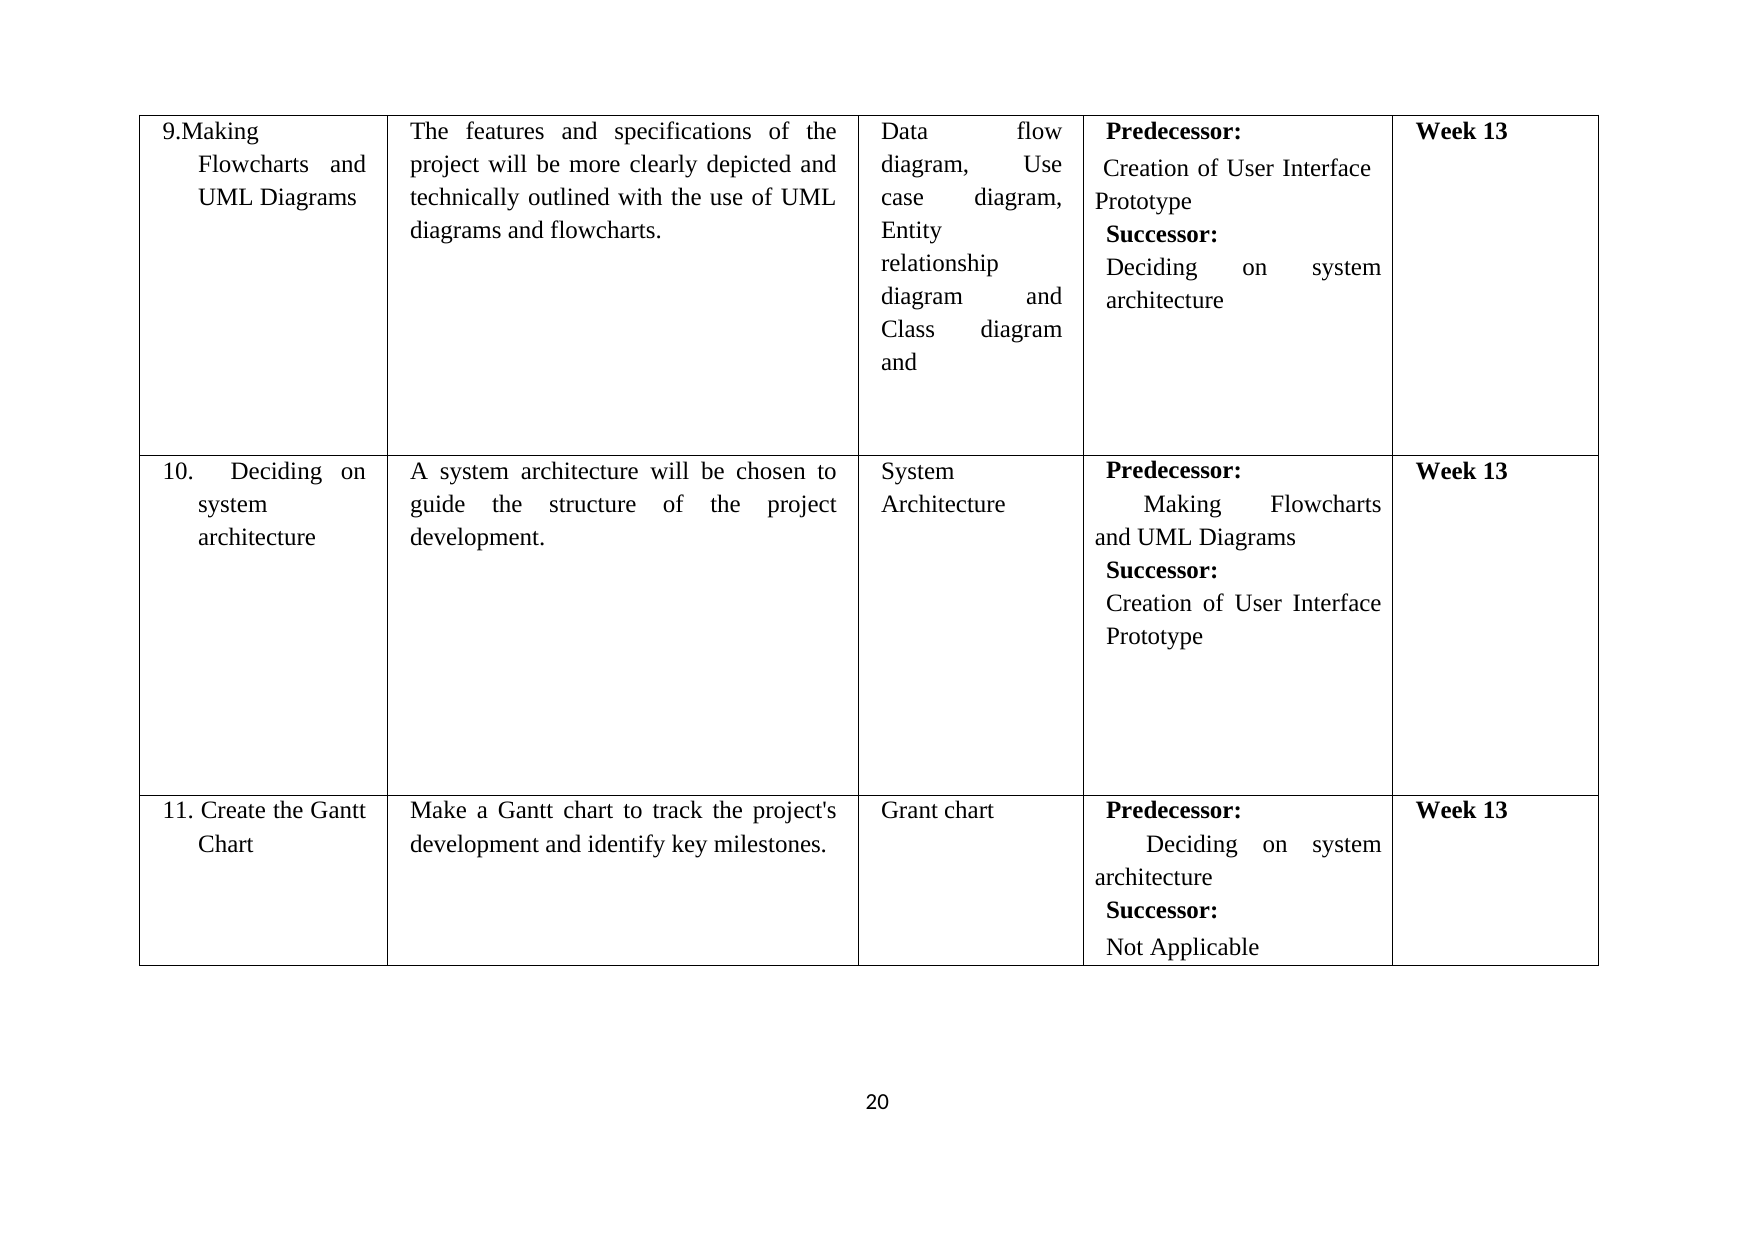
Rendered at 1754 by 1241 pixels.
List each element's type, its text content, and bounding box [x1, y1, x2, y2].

table_cell The features and specifications of the project will be more clearly depicted and technically outlined with the use of UML diagrams and flowcharts. [388, 116, 858, 454]
table_cell Data flow diagram, Use case diagram, Entity relationship diagram and Class diagram and [859, 116, 1083, 454]
table_cell Predecessor: Deciding on system architecture Successor: Not Applicable [1084, 796, 1392, 965]
table_cell Grant chart [859, 796, 1083, 965]
table_cell A system architecture will be chosen to guide the structure of the project development. [388, 456, 858, 794]
table_cell Week 13 [1393, 116, 1598, 454]
table_cell Week 13 [1393, 456, 1598, 794]
table_cell 9.Making Flowcharts and UML Diagrams [140, 116, 387, 454]
table_cell System Architecture [859, 456, 1083, 794]
table_cell 11. Create the Gantt Chart [140, 796, 387, 965]
table_cell Week 13 [1393, 796, 1598, 965]
table_cell Make a Gantt chart to track the project's development and identify key milestones. [388, 796, 858, 965]
table_cell 10. Deciding on system architecture [140, 456, 387, 794]
table_cell Predecessor: Creation of User Interface Prototype Successor: Deciding on system architecture [1084, 116, 1392, 454]
table_cell Predecessor: Making Flowcharts and UML Diagrams Successor: Creation of User Interface Prototype [1084, 456, 1392, 794]
